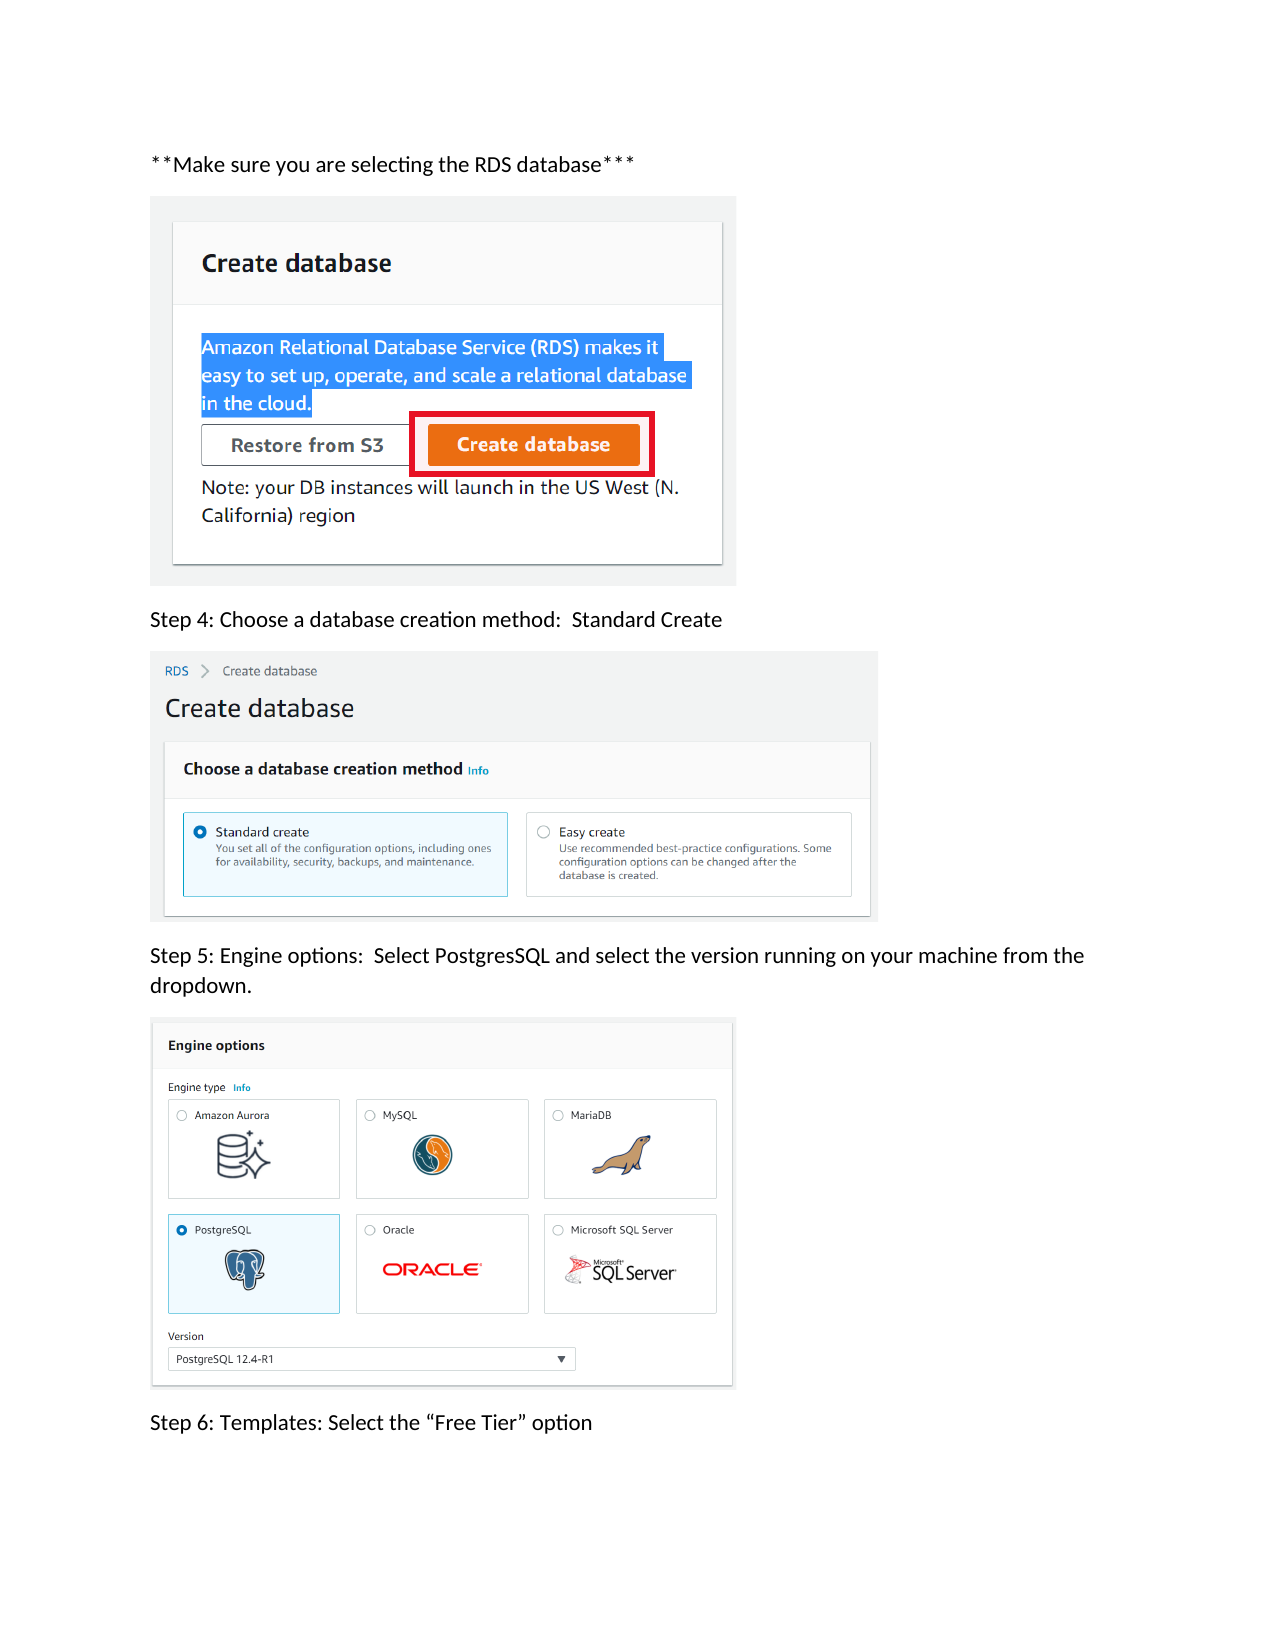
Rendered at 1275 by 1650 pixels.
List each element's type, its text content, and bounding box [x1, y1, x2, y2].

picture [150, 651, 879, 922]
text Step 5: Engine options: Select PostgresSQL and select the version running on your machine from the dropdown. [150, 941, 1125, 999]
text Step 6: Templates: Select the “Free Tier” option [150, 1408, 1125, 1437]
picture [150, 196, 737, 586]
text **Make sure you are selecting the RDS database*** [150, 150, 1125, 178]
picture [150, 1017, 737, 1390]
text Step 4: Choose a database creation method: Standard Create [150, 605, 1125, 633]
